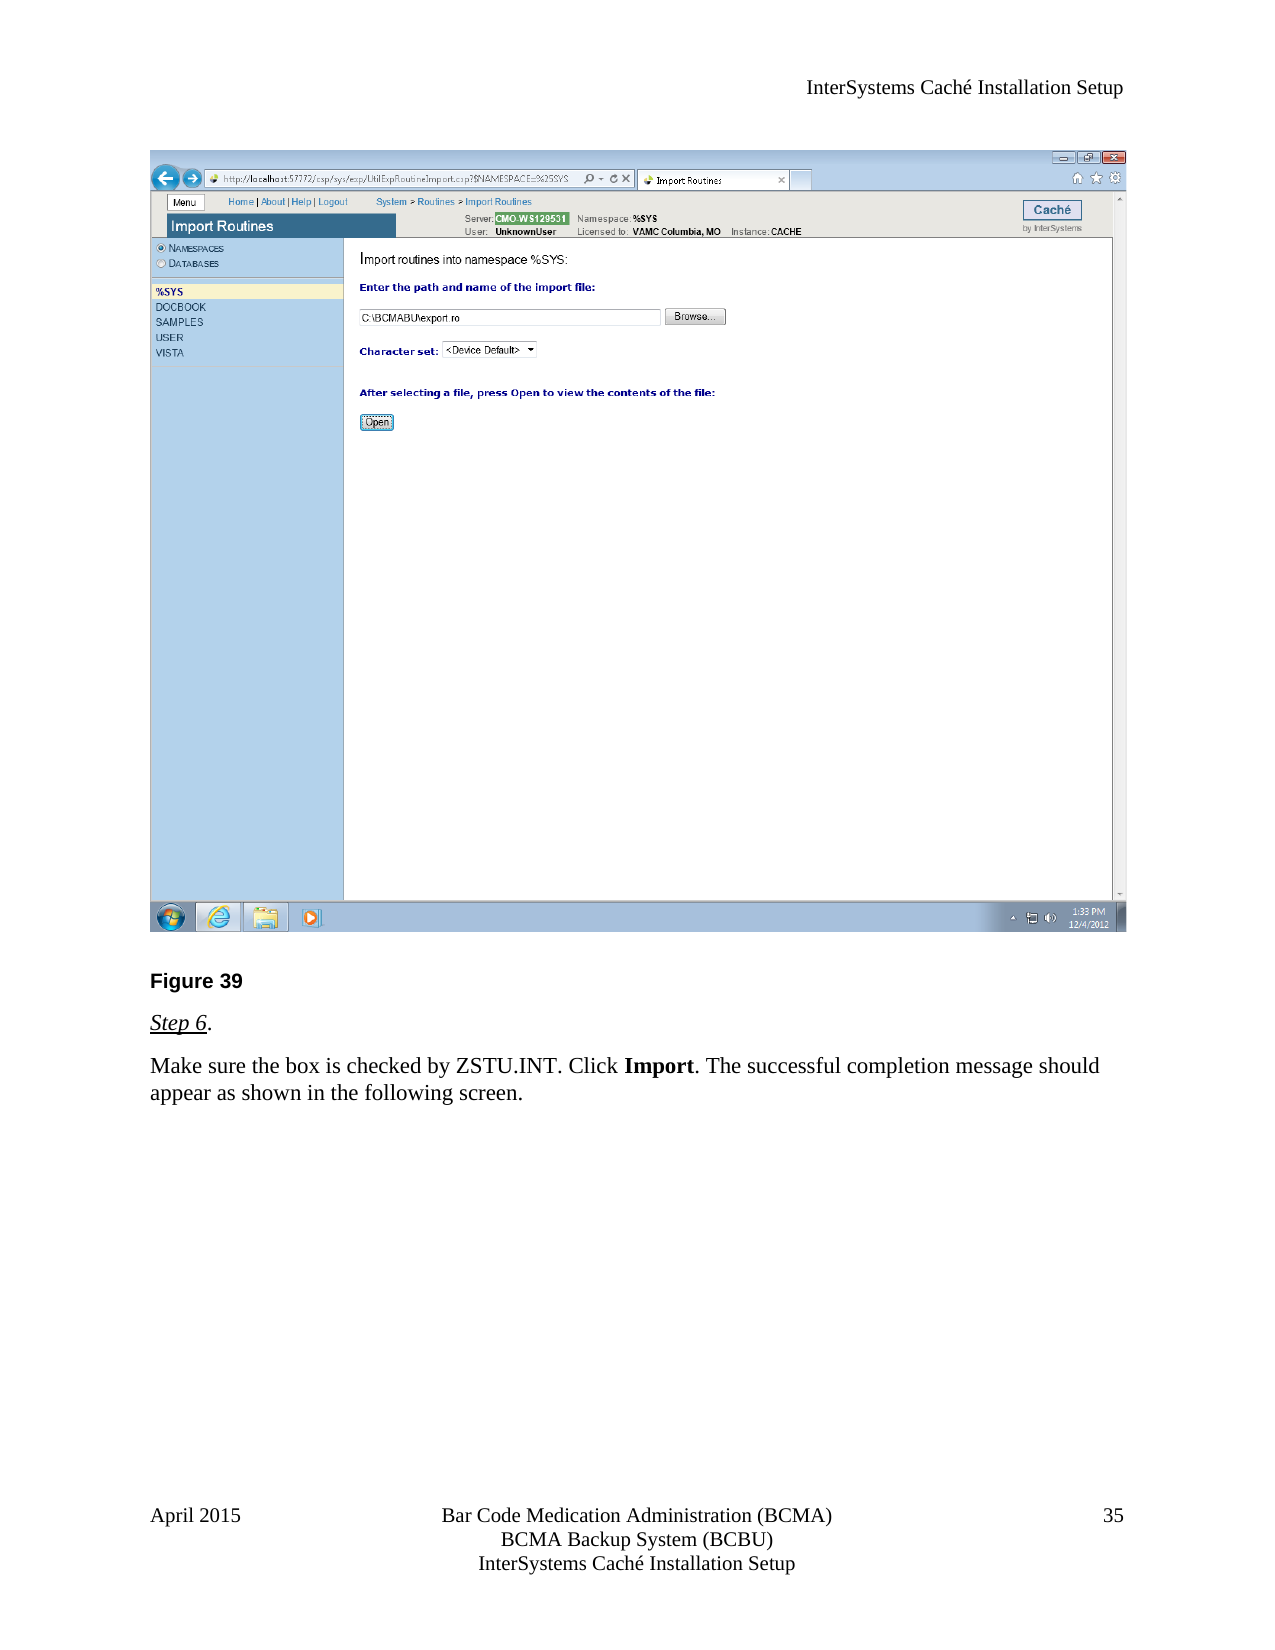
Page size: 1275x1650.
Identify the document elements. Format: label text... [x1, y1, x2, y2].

text Figure 39 [150, 969, 1125, 993]
text Make sure the box is checked by ZSTU.INT. Click Import. The successful completion message should appear as shown in the following screen. [150, 1052, 1125, 1105]
picture [150, 150, 1127, 932]
text Step 6. [150, 1009, 1125, 1036]
